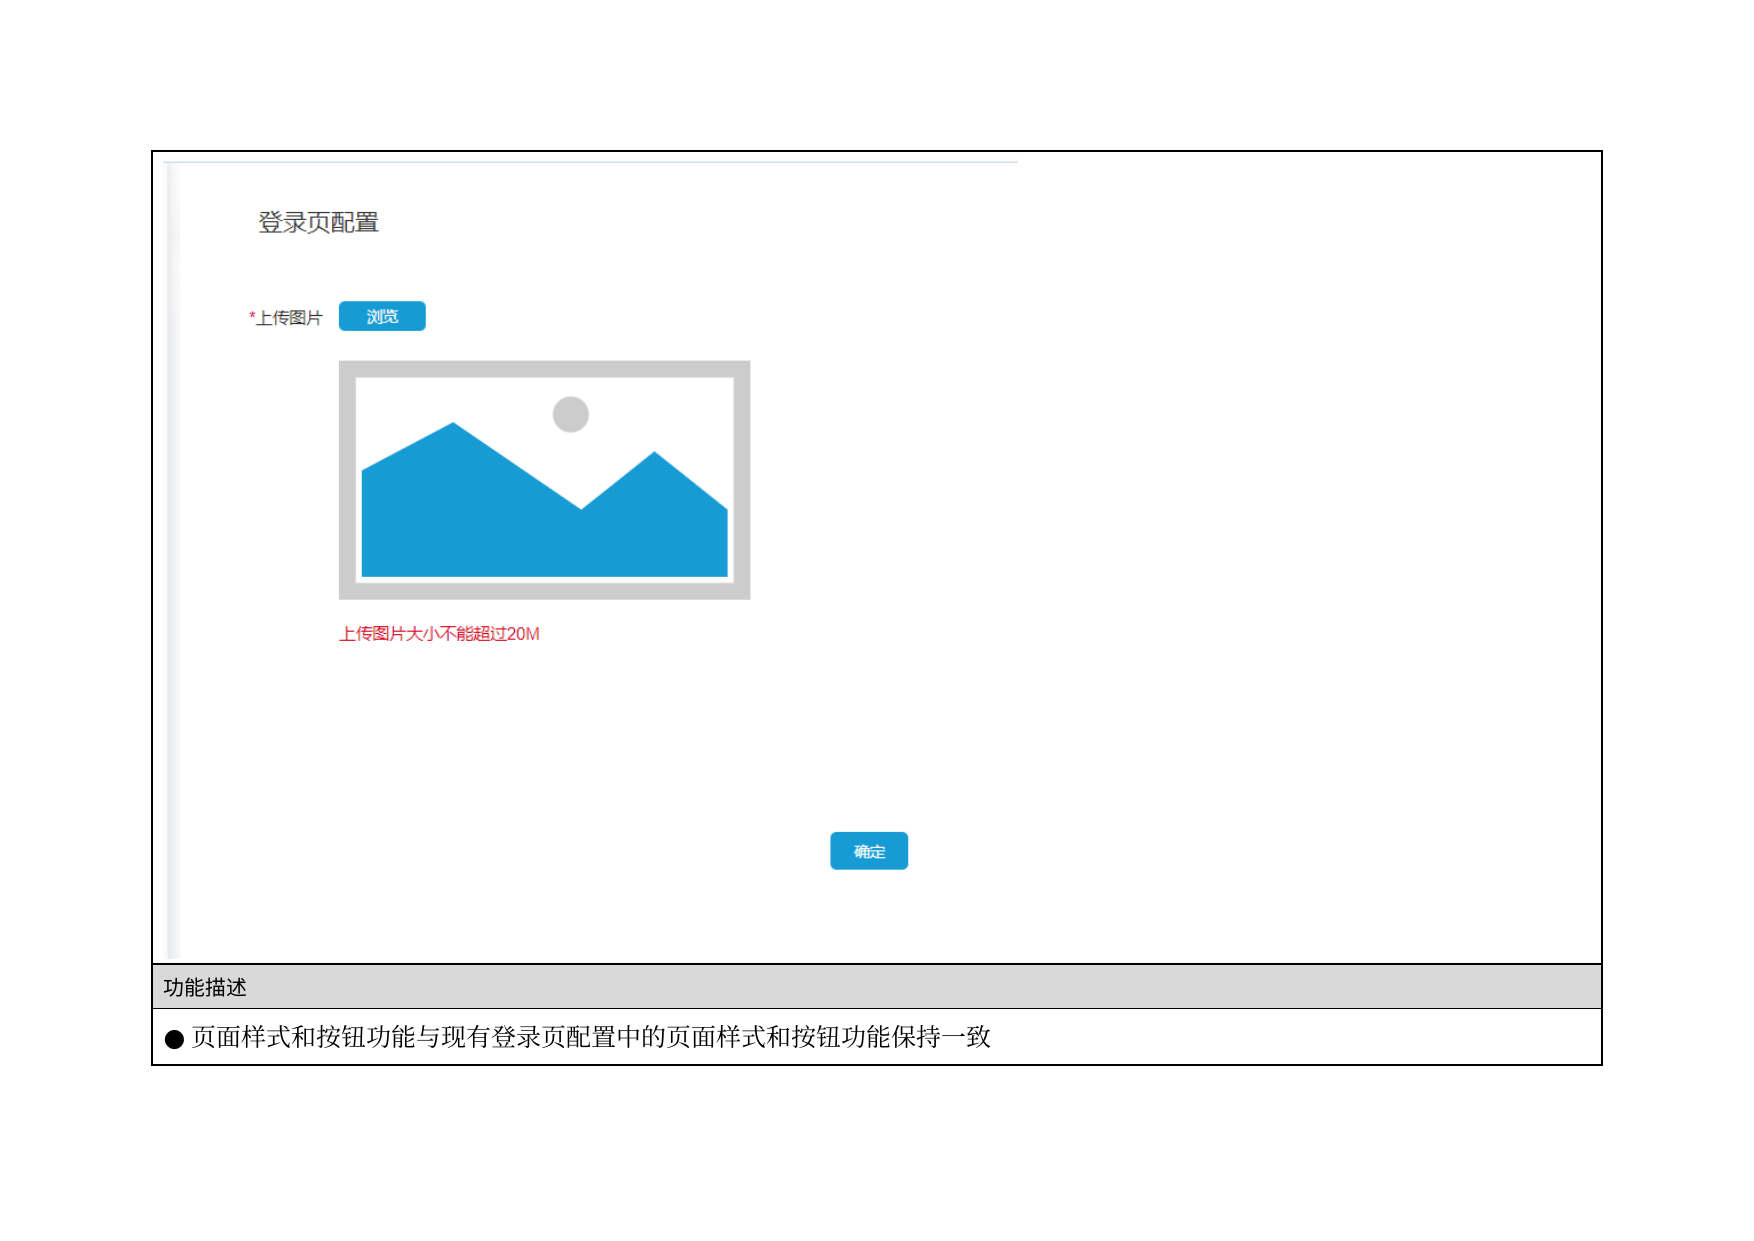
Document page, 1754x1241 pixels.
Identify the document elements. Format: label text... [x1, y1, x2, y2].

table_cell 功能描述 [153, 965, 1601, 1008]
table_cell [153, 152, 1601, 963]
picture [163, 156, 1018, 959]
table_cell ● 页面样式和按钮功能与现有登录页配置中的页面样式和按钮功能保持一致 [153, 1009, 1601, 1064]
